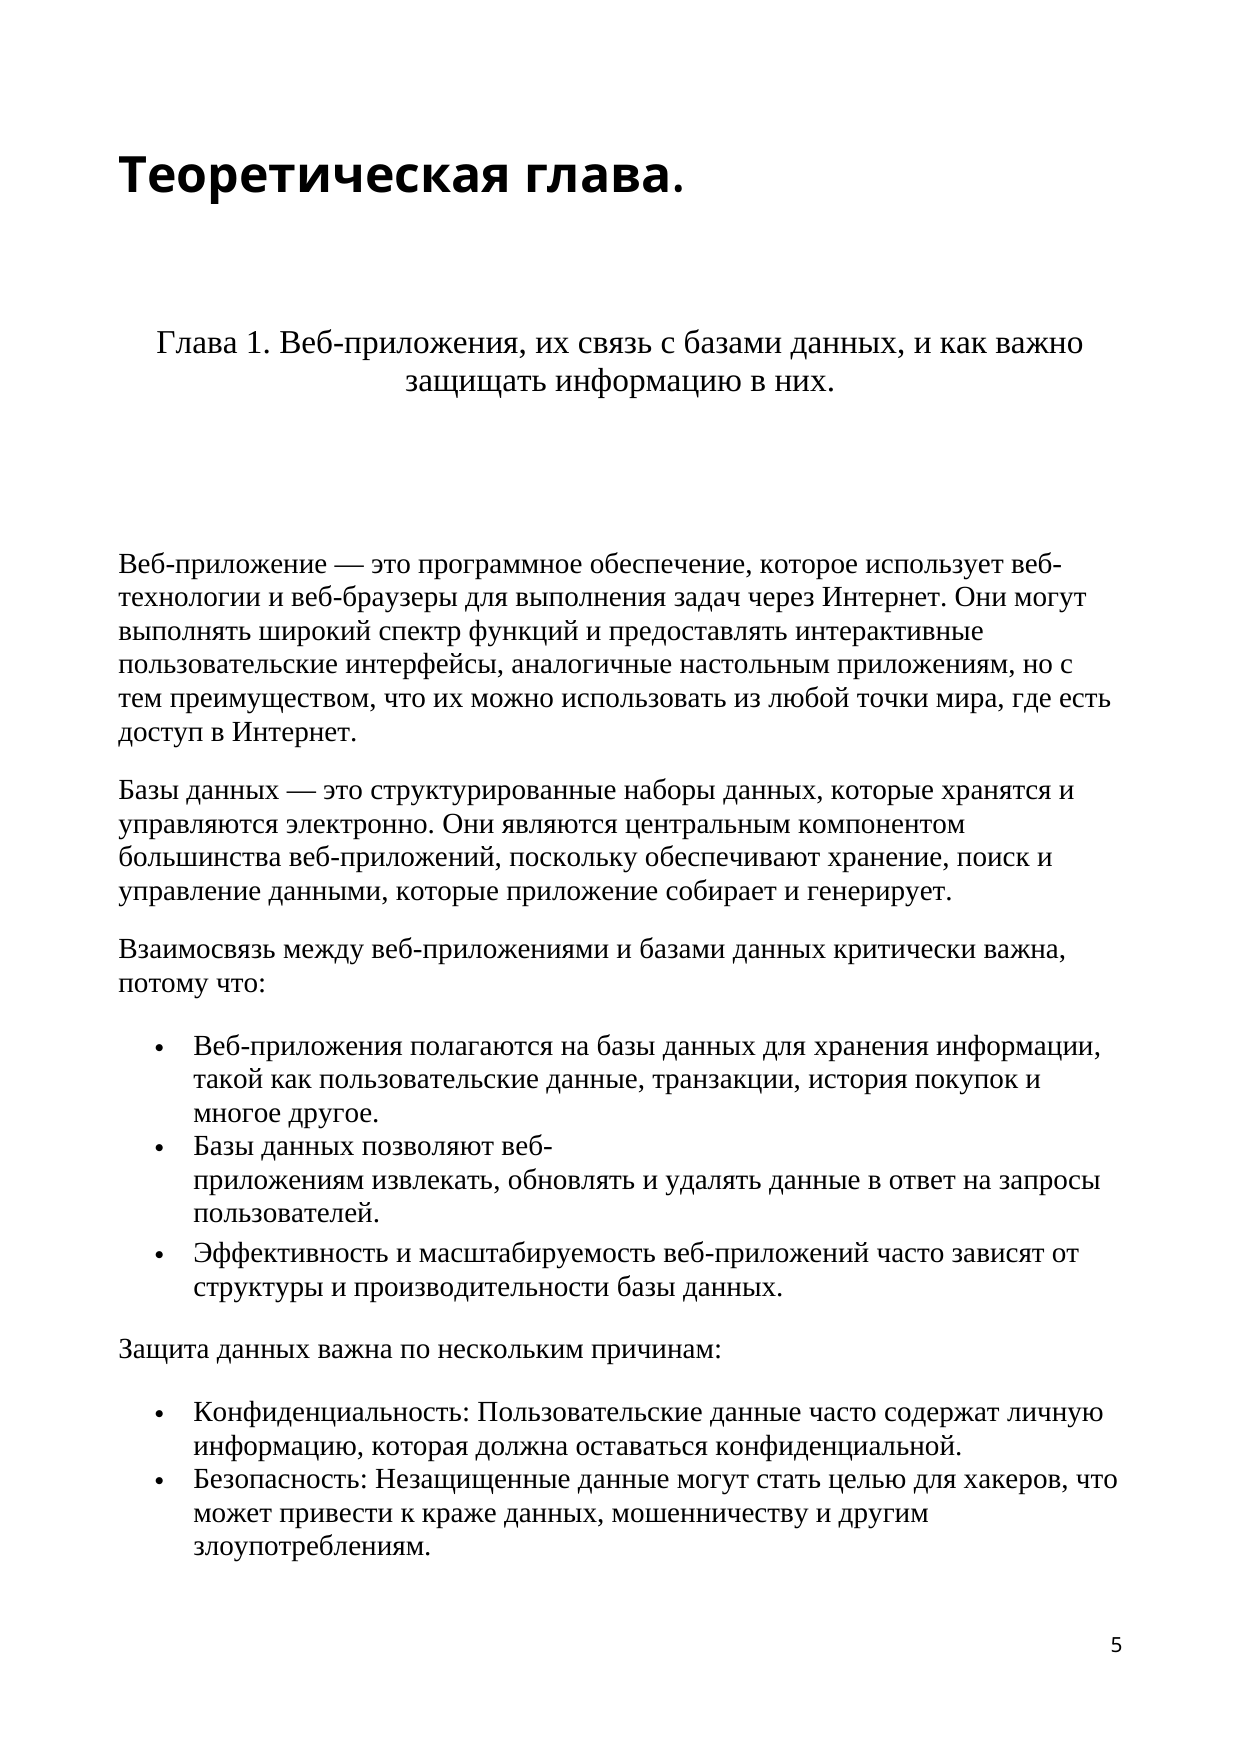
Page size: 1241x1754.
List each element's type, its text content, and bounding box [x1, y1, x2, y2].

subtitle Теоретическая глава. [118, 139, 1122, 207]
list Безопасность: Незащищенные данные могут стать целью для хакеров, что может привести к краже данных, мошенничеству и другим злоупотреблениям. [156, 1461, 1122, 1562]
text Веб-приложение — это программное обеспечение, которое использует веб-технологии и веб-браузеры для выполнения задач через Интернет. Они могут выполнять широкий спектр функций и предоставлять интерактивные пользовательские интерфейсы, аналогичные настольным приложениям, но с тем преимуществом, что их можно использовать из любой точки мира, где есть доступ в Интернет. [118, 546, 1122, 747]
text Базы данных — это структурированные наборы данных, которые хранятся и управляются электронно. Они являются центральным компонентом большинства веб-приложений, поскольку обеспечивают хранение, поиск и управление данными, которые приложение собирает и генерирует. [118, 772, 1122, 906]
text Взаимосвязь между веб-приложениями и базами данных критически важна, потому что: [118, 931, 1122, 998]
text Защита данных важна по нескольким причинам: [118, 1331, 1122, 1365]
text Глава 1. Веб-приложения, их связь с базами данных, и как важно защищать информацию в них. [118, 322, 1122, 398]
list Базы данных позволяют веб-приложениям извлекать, обновлять и удалять данные в ответ на запросы пользователей. [156, 1128, 1122, 1229]
list Веб-приложения полагаются на базы данных для хранения информации, такой как пользовательские данные, транзакции, история покупок и многое другое. [156, 1028, 1122, 1128]
list Эффективность и масштабируемость веб-приложений часто зависят от структуры и производительности базы данных. [156, 1235, 1122, 1302]
list Конфиденциальность: Пользовательские данные часто содержат личную информацию, которая должна оставаться конфиденциальной. [156, 1394, 1122, 1461]
